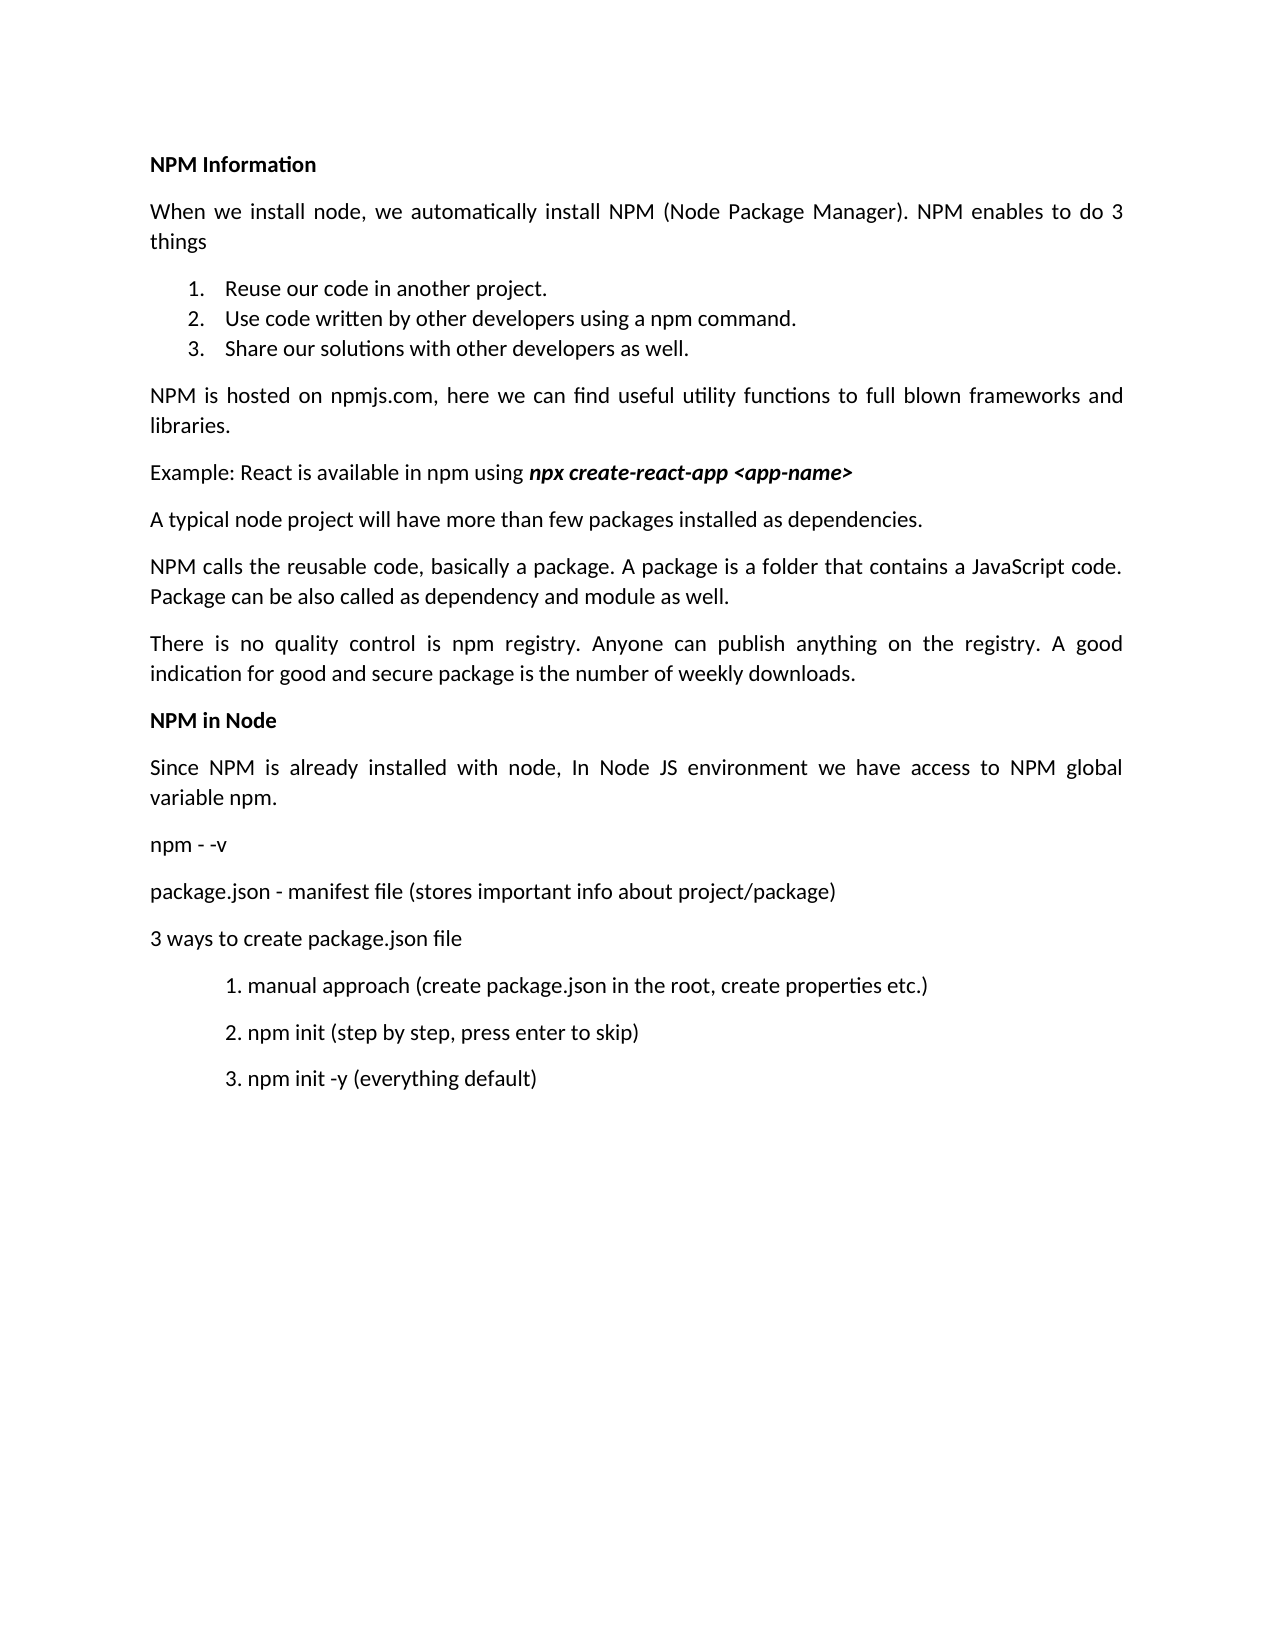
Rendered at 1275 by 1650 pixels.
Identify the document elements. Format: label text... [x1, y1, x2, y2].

text When we install node, we automatically install NPM (Node Package Manager). NPM enables to do 3 things [150, 197, 1125, 255]
text 3. npm init -y (everything default) [150, 1064, 1125, 1093]
text NPM is hosted on npmjs.com, here we can find useful utility functions to full blown frameworks and libraries. [150, 381, 1125, 439]
text There is no quality control is npm registry. Anyone can publish anything on the registry. A good indication for good and secure package is the number of weekly downloads. [150, 629, 1125, 687]
text NPM Information [150, 150, 1125, 178]
text Since NPM is already installed with node, In Node JS environment we have access to NPM global variable npm. [150, 753, 1125, 811]
text Example: React is available in npm using npx create-react-app <app-name> [150, 458, 1125, 486]
text npm - -v [150, 830, 1125, 858]
list Reuse our code in another project. [187, 274, 1125, 302]
text package.json - manifest file (stores important info about project/package) [150, 877, 1125, 905]
list Share our solutions with other developers as well. [187, 334, 1125, 362]
text 2. npm init (step by step, press enter to skip) [150, 1018, 1125, 1046]
text A typical node project will have more than few packages installed as dependencies. [150, 505, 1125, 533]
text NPM in Node [150, 706, 1125, 734]
list Use code written by other developers using a npm command. [187, 304, 1125, 332]
text 3 ways to create package.json file [150, 924, 1125, 952]
text NPM calls the reusable code, basically a package. A package is a folder that contains a JavaScript code. Package can be also called as dependency and module as well. [150, 552, 1125, 610]
text 1. manual approach (create package.json in the root, create properties etc.) [150, 971, 1125, 999]
